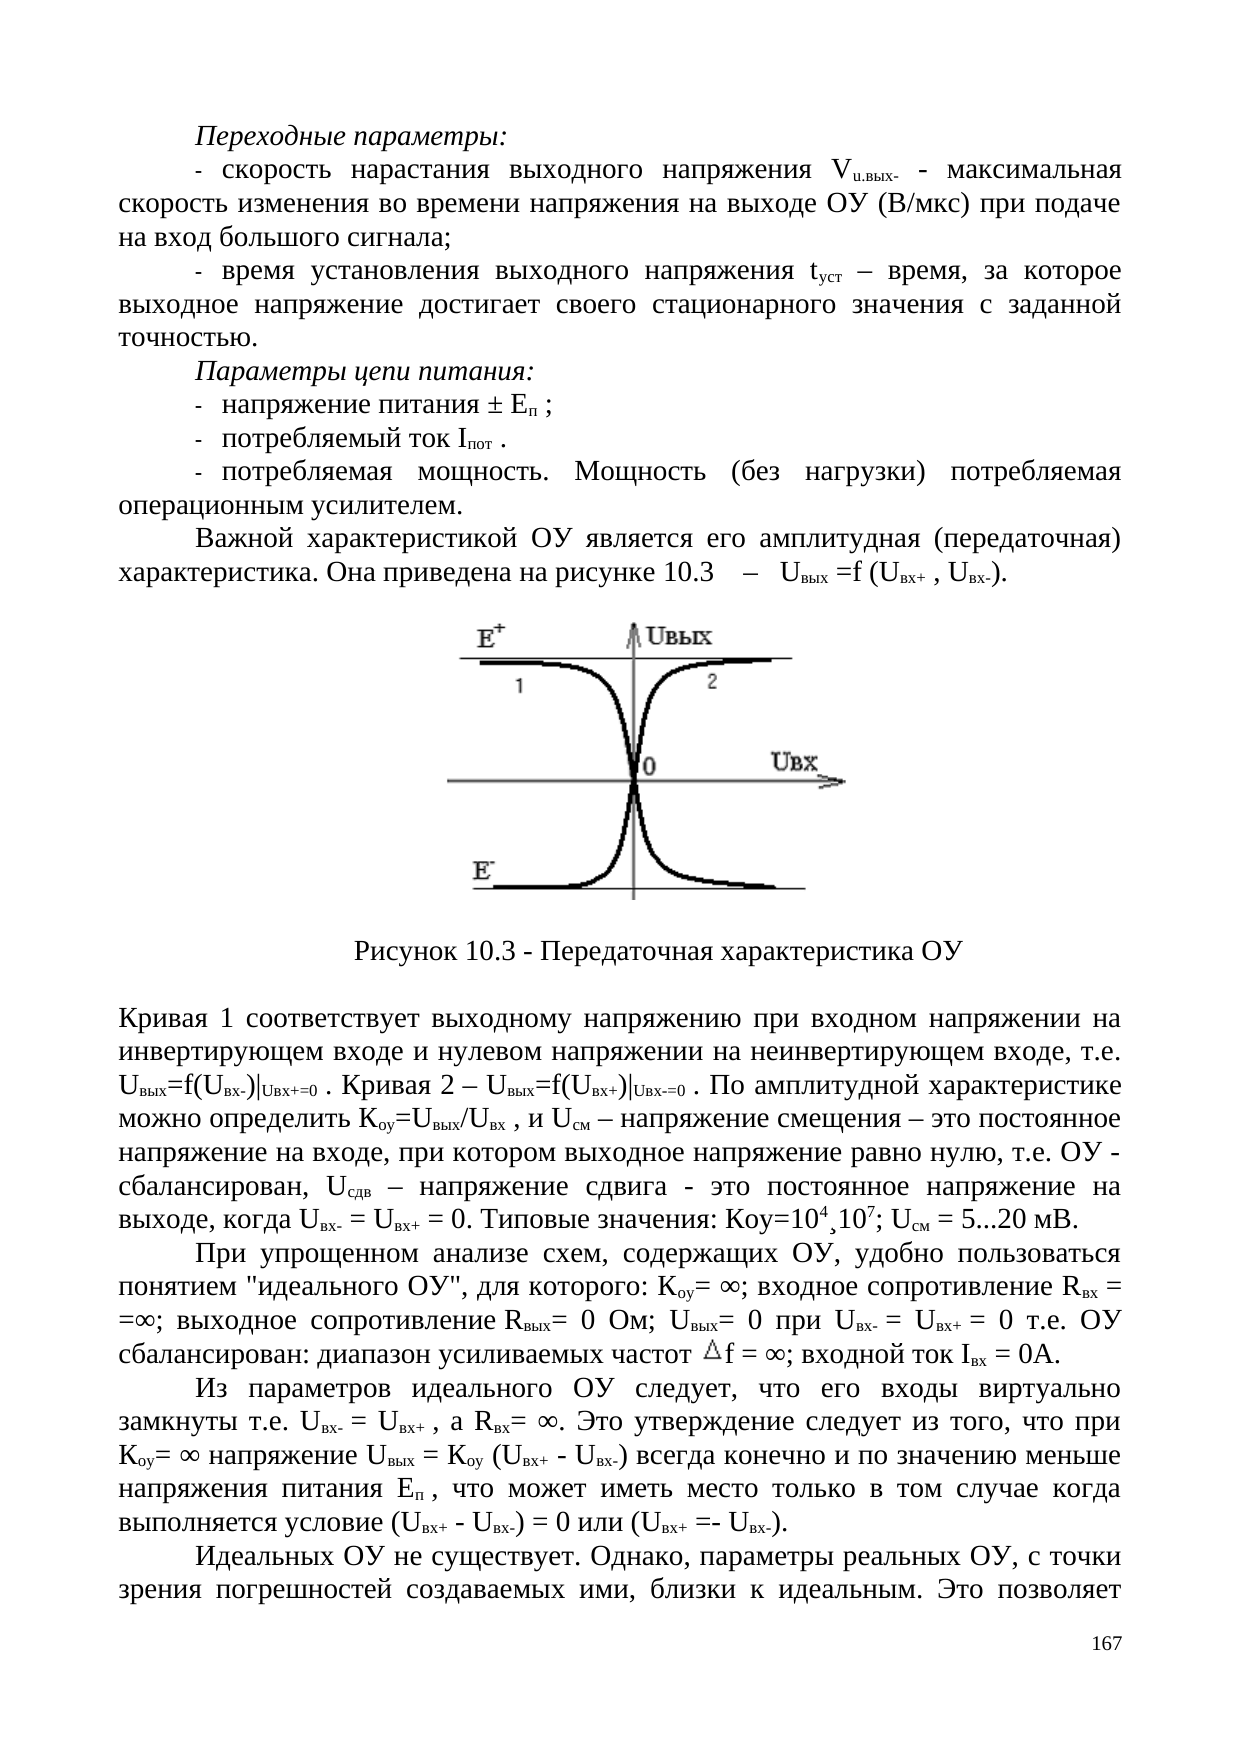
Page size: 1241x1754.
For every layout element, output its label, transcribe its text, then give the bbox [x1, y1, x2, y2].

list потребляемый ток Iпот . [118, 420, 1122, 453]
text Рисунок 10.3 - Передаточная характеристика ОУ [118, 933, 1122, 966]
list потребляемая мощность. Мощность (без нагрузки) потребляемая операционным усилителем. [118, 453, 1122, 521]
list время установления выходного напряжения tуст – время, за которое выходное напряжение достигает своего стационарного значения с заданной точностью. [118, 252, 1122, 353]
text При упрощенном анализе схем, содержащих ОУ, удобно пользоваться понятием "идеального ОУ", для которого: Коу= ∞; входное сопротивление Rвх = =∞; выходное сопротивление Rвых= 0 Ом; Uвых= 0 при Uвх- = Uвх+ = 0 т.е. ОУ сбалансирован: диапазон усиливаемых частот f = ∞; входной ток Iвх = 0А. [118, 1235, 1122, 1370]
list скорость нарастания выходного напряжения Vu.вых- - максимальная скорость изменения во времени напряжения на выходе ОУ (В/мкс) при подаче на вход большого сигнала; [118, 152, 1122, 252]
text Из параметров идеального ОУ следует, что его входы виртуально замкнуты т.е. Uвх- = Uвх+ , а Rвх= ∞. Это утверждение следует из того, что при Коу= ∞ напряжение Uвых = Коу (Uвх+ - Uвх-) всегда конечно и по значению меньше напряжения питания Еп , что может иметь место только в том случае когда выполняется условие (Uвх+ - Uвх-) = 0 или (Uвх+ =- Uвх-). [118, 1370, 1122, 1538]
text Важной характеристикой ОУ является его амплитудная (передаточная) характеристика. Она приведена на рисунке 10.3 – Uвых =f (Uвх+ , Uвх-). [118, 521, 1122, 588]
text Переходные параметры: [118, 118, 1122, 152]
text Кривая 1 соответствует выходному напряжению при входном напряжении на инвертирующем входе и нулевом напряжении на неинвертирующем входе, т.е. Uвых=f(Uвх-)|Uвх+=0 . Кривая 2 – Uвых=f(Uвх+)|Uвх-=0 . По амплитудной характеристике можно определить Коу=Uвых/Uвх , и Uсм – напряжение смещения – это постоянное напряжение на входе, при котором выходное напряжение равно нулю, т.е. ОУ - сбалансирован, Uсдв – напряжение сдвига - это постоянное напряжение на выходе, когда Uвх- = Uвх+ = 0. Типовые значения: Коу=104¸107; Uсм = 5...20 мВ. [118, 1000, 1122, 1235]
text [118, 1538, 1122, 1605]
picture [443, 621, 874, 900]
picture [699, 1335, 725, 1364]
text Параметры цепи питания: [118, 353, 1122, 386]
list напряжение питания ± Еп ; [118, 386, 1122, 420]
